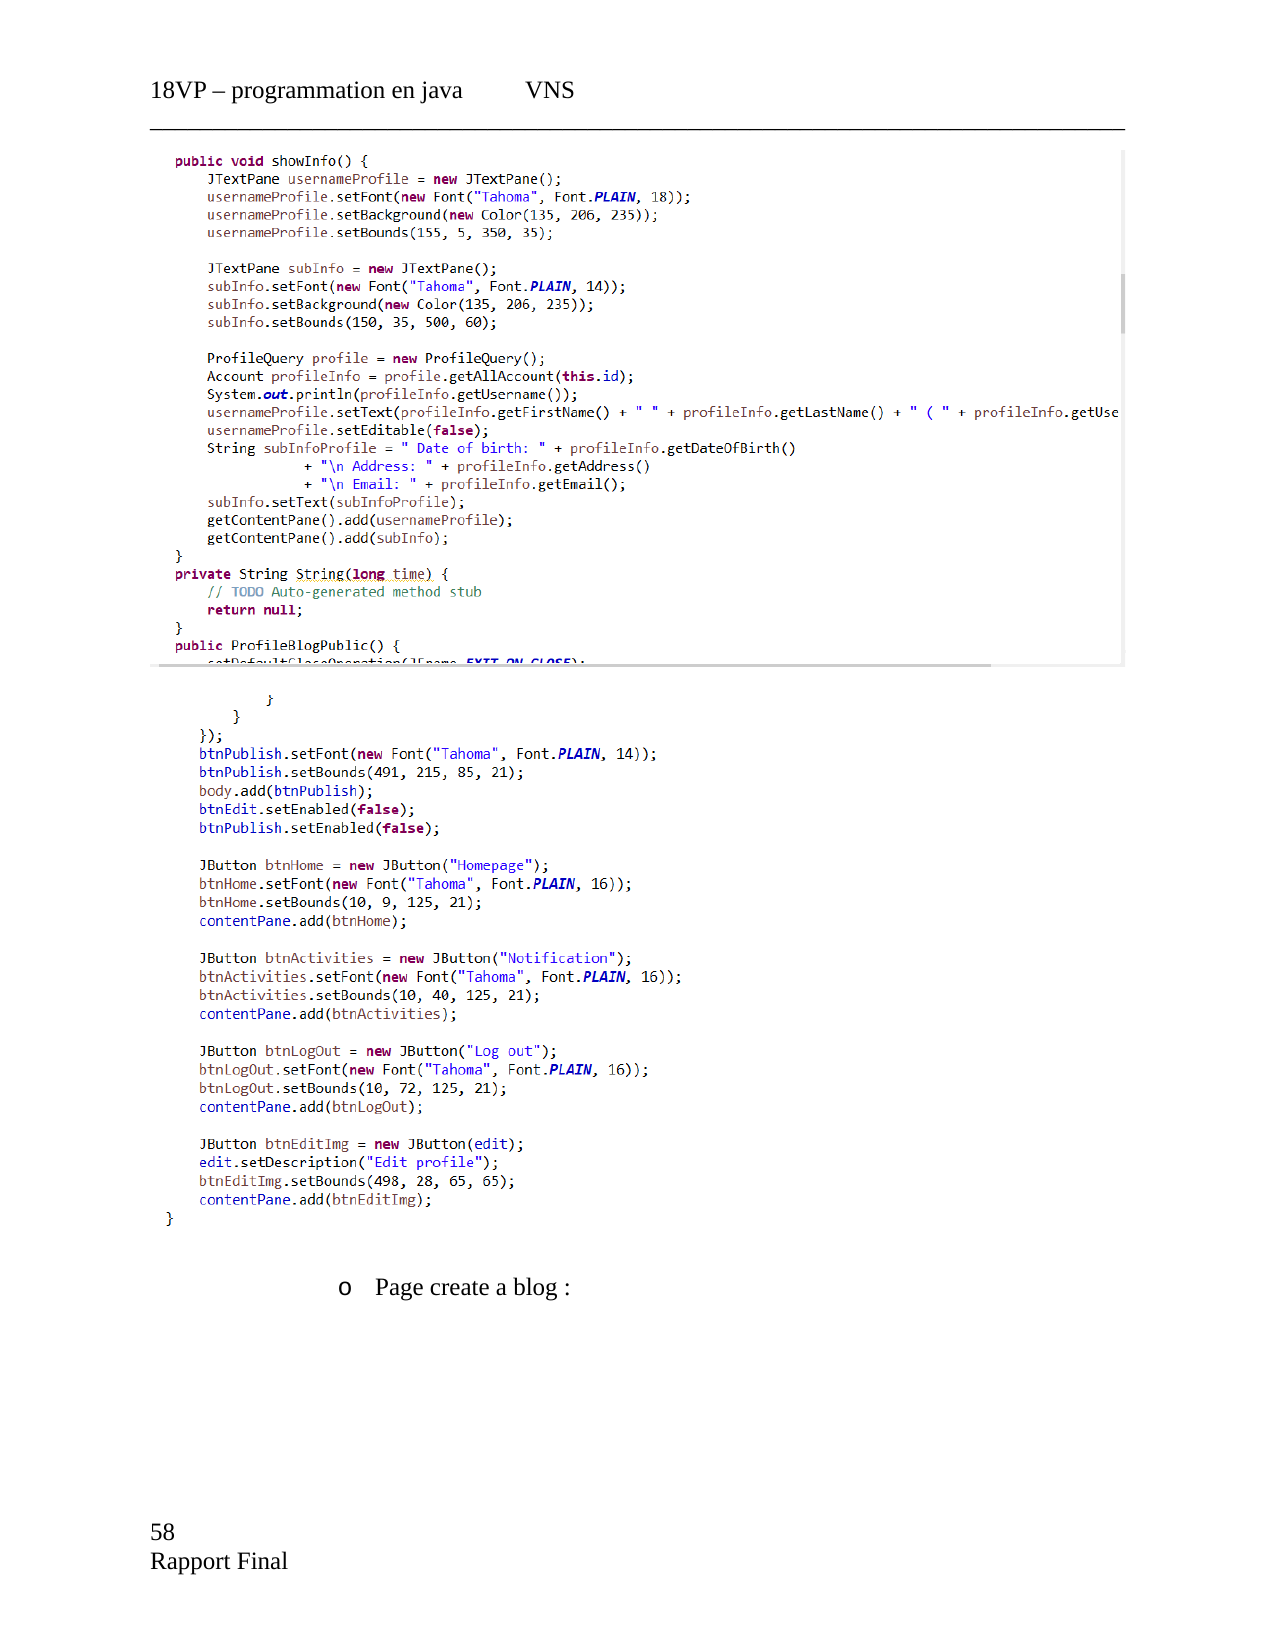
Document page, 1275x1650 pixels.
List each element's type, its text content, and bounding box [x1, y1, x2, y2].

picture [150, 695, 1125, 1244]
list Page create a blog : [337, 1272, 1125, 1303]
picture [150, 150, 1125, 667]
